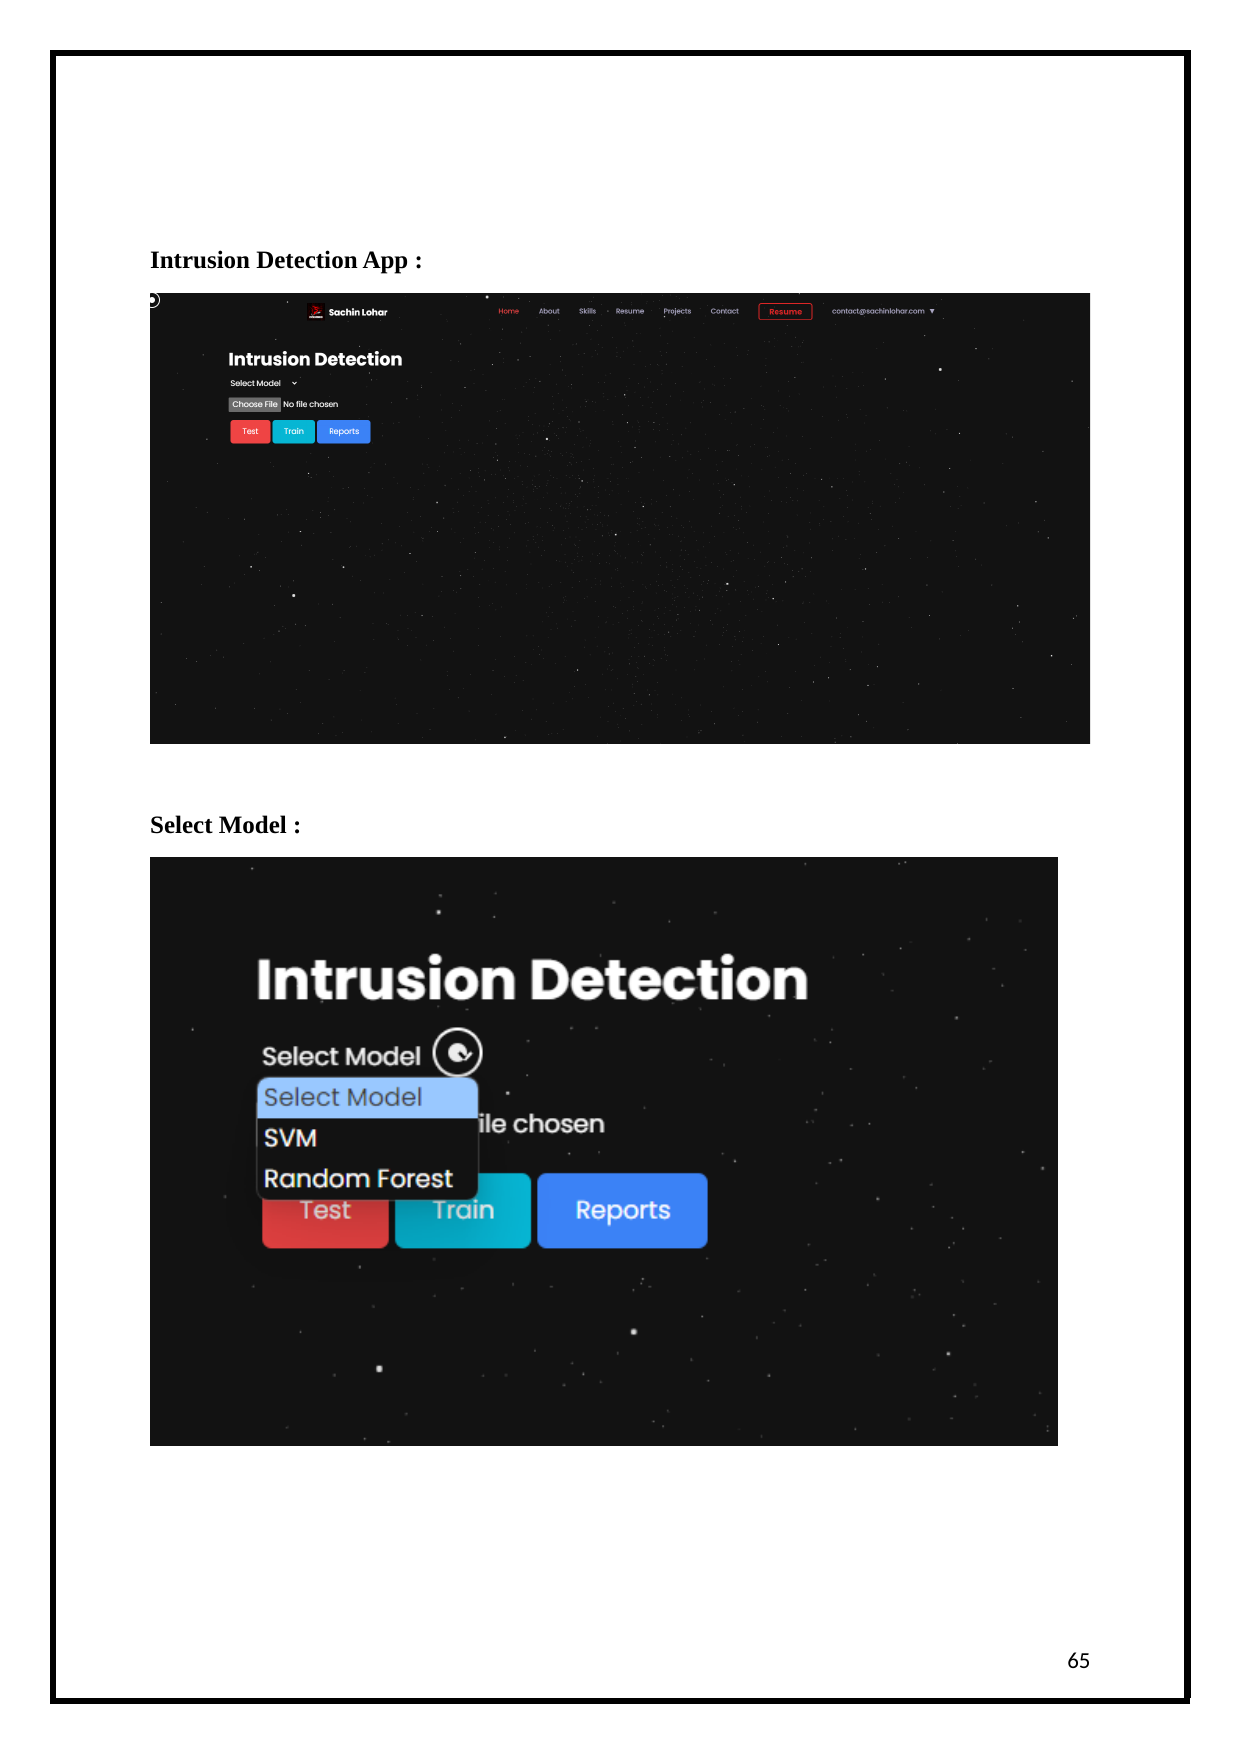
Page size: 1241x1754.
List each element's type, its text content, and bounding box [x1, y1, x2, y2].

picture [150, 857, 1058, 1446]
text Select Model : [150, 810, 1090, 839]
text Intrusion Detection App : [150, 245, 1090, 274]
picture [150, 293, 1091, 744]
